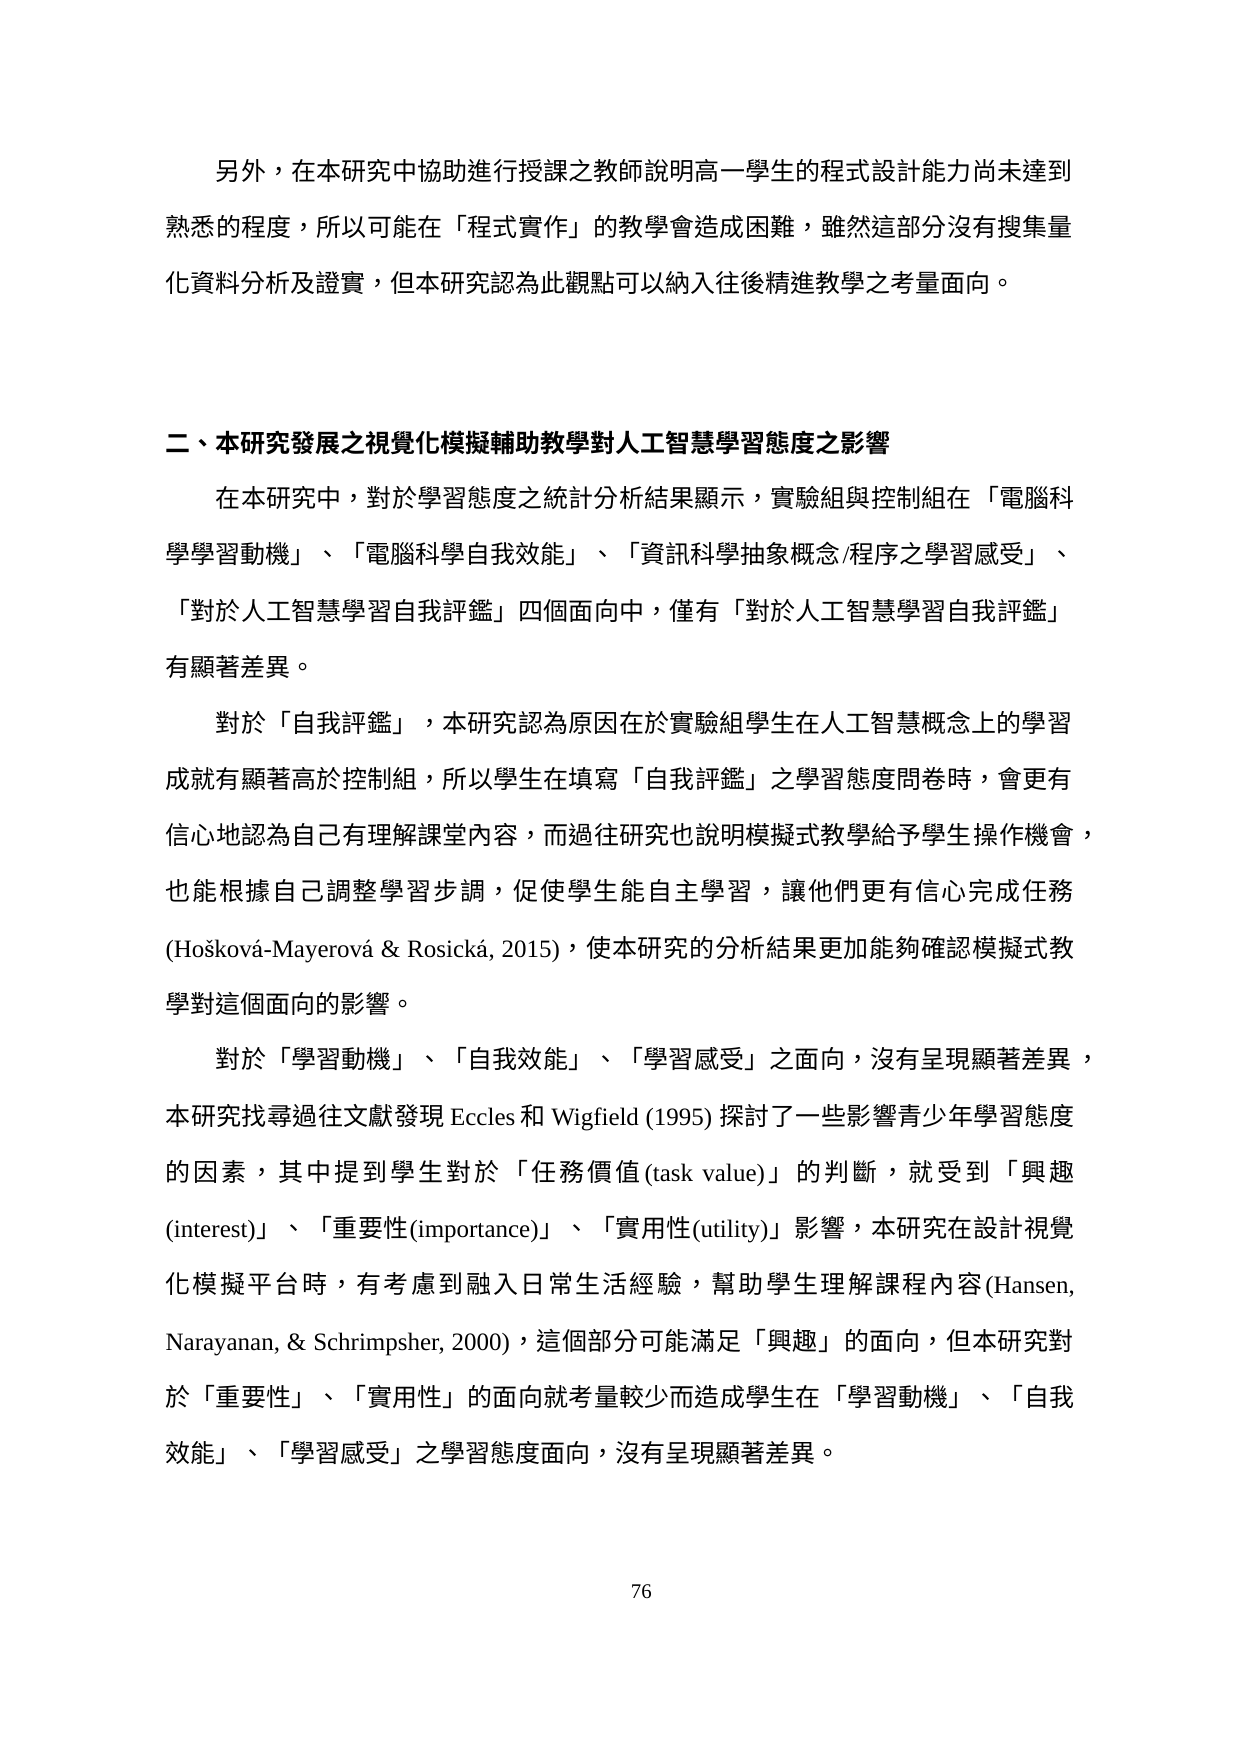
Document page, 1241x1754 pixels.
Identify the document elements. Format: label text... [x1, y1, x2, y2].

text 二、本研究發展之視覺化模擬輔助教學對人工智慧學習態度之影響 [165, 422, 1075, 460]
text 對於「學習動機」、「自我效能」、「學習感受」之面向，沒有呈現顯著差異，本研究找尋過往文獻發現Eccles和Wigfield (1995) 探討了一些影響青少年學習態度的因素，其中提到學生對於「任務價值(task value)」的判斷，就受到「興趣(interest)」、「重要性(importance)」、「實用性(utility)」影響，本研究在設計視覺化模擬平台時，有考慮到融入日常生活經驗，幫助學生理解課程內容(Hansen, Narayanan, & Schrimpsher, 2000)，這個部分可能滿足「興趣」的面向，但本研究對於「重要性」、「實用性」的面向就考量較少而造成學生在「學習動機」、「自我效能」、「學習感受」之學習態度面向，沒有呈現顯著差異。 [165, 1039, 1075, 1471]
text 對於「自我評鑑」，本研究認為原因在於實驗組學生在人工智慧概念上的學習成就有顯著高於控制組，所以學生在填寫「自我評鑑」之學習態度問卷時，會更有信心地認為自己有理解課堂內容，而過往研究也說明模擬式教學給予學生操作機會，也能根據自己調整學習步調，促使學生能自主學習，讓他們更有信心完成任務(Hošková-Mayerová & Rosická, 2015)，使本研究的分析結果更加能夠確認模擬式教學對這個面向的影響。 [165, 702, 1075, 1021]
text 另外，在本研究中協助進行授課之教師說明高一學生的程式設計能力尚未達到熟悉的程度，所以可能在「程式實作」的教學會造成困難，雖然這部分沒有搜集量化資料分析及證實，但本研究認為此觀點可以納入往後精進教學之考量面向。 [165, 151, 1075, 301]
text 在本研究中，對於學習態度之統計分析結果顯示，實驗組與控制組在「電腦科學學習動機」、「電腦科學自我效能」、「資訊科學抽象概念/程序之學習感受」、「對於人工智慧學習自我評鑑」四個面向中，僅有「對於人工智慧學習自我評鑑」有顯著差異。 [165, 478, 1075, 684]
